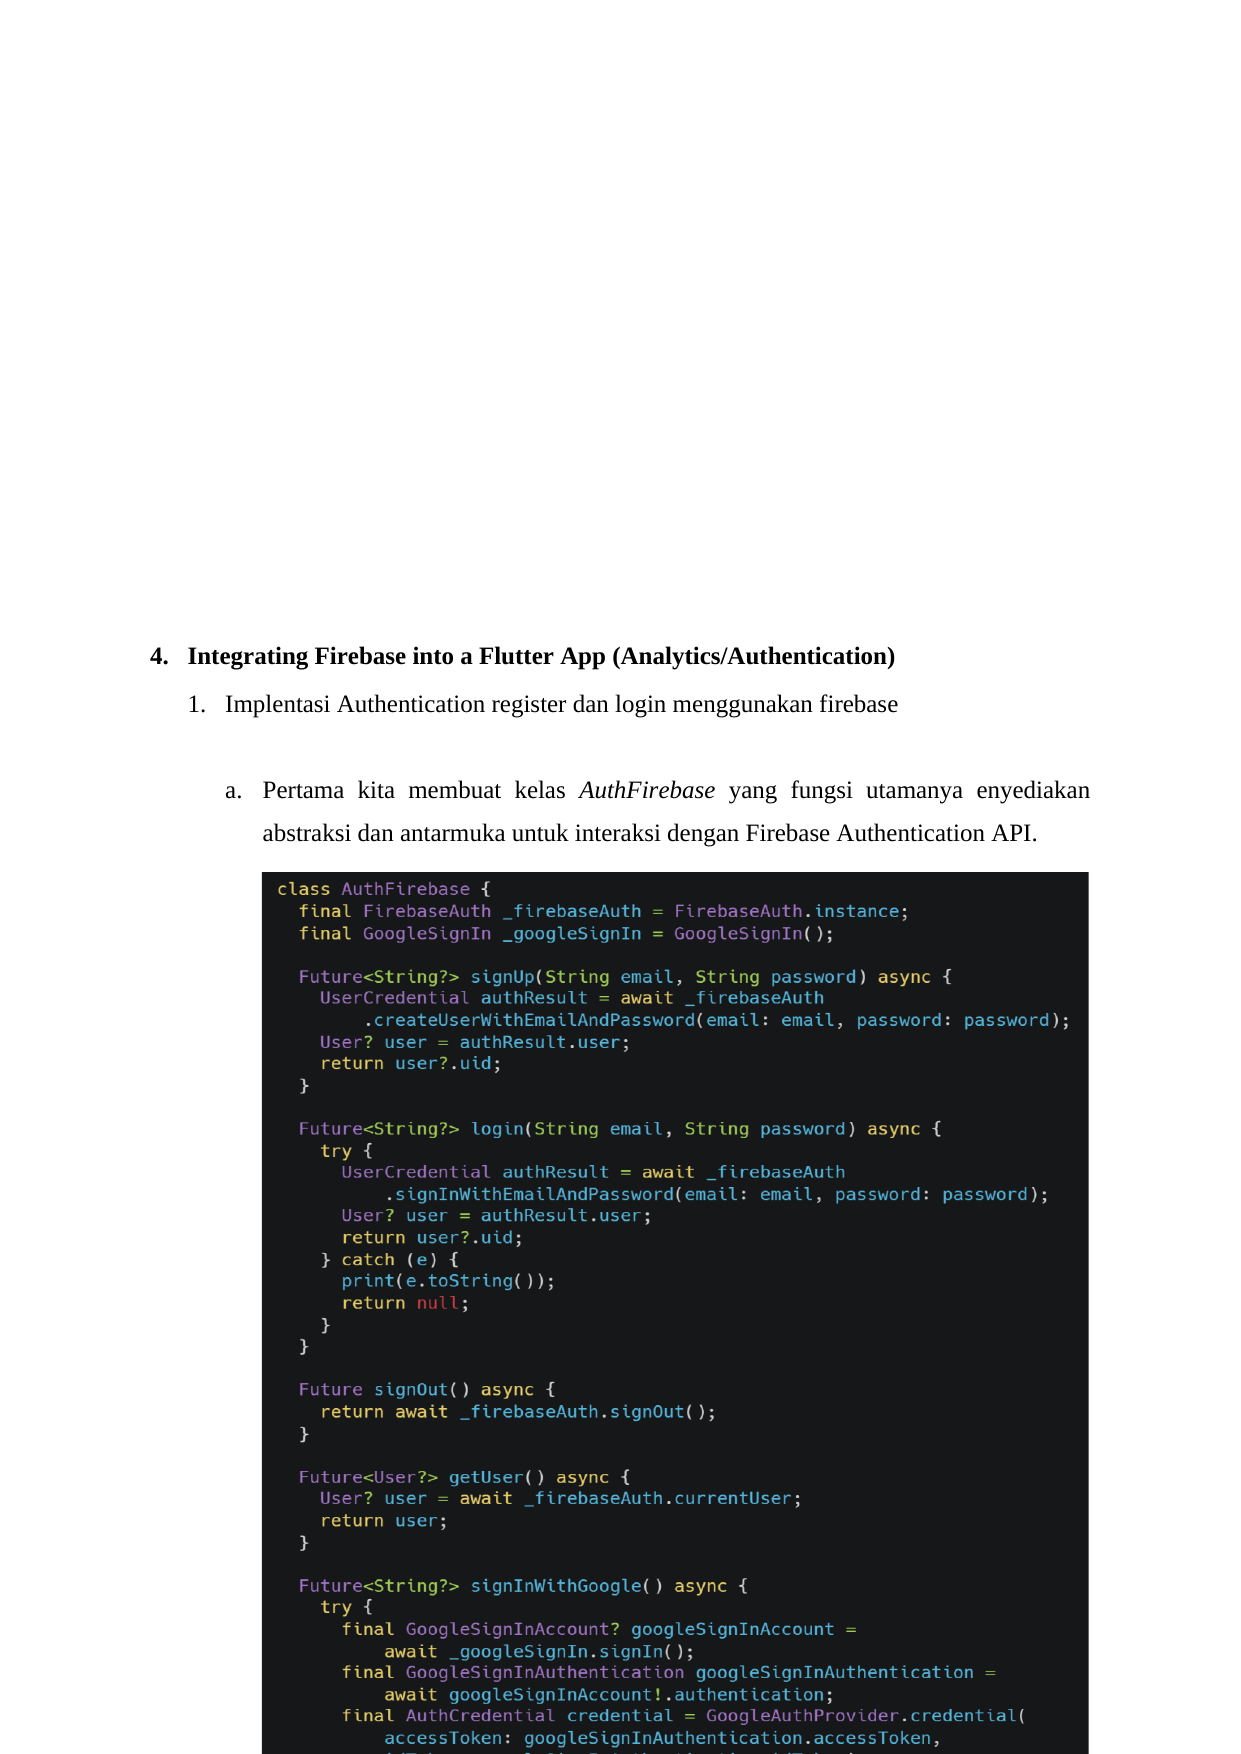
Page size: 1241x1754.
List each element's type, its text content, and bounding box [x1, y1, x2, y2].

picture [261, 872, 1089, 1754]
subtitle Integrating Firebase into a Flutter App (Analytics/Authentication) [150, 641, 1090, 670]
list Implentasi Authentication register dan login menggunakan firebase [187, 689, 1090, 717]
list Pertama kita membuat kelas AuthFirebase yang fungsi utamanya enyediakan abstraksi dan antarmuka untuk interaksi dengan Firebase Authentication API. [225, 775, 1090, 847]
